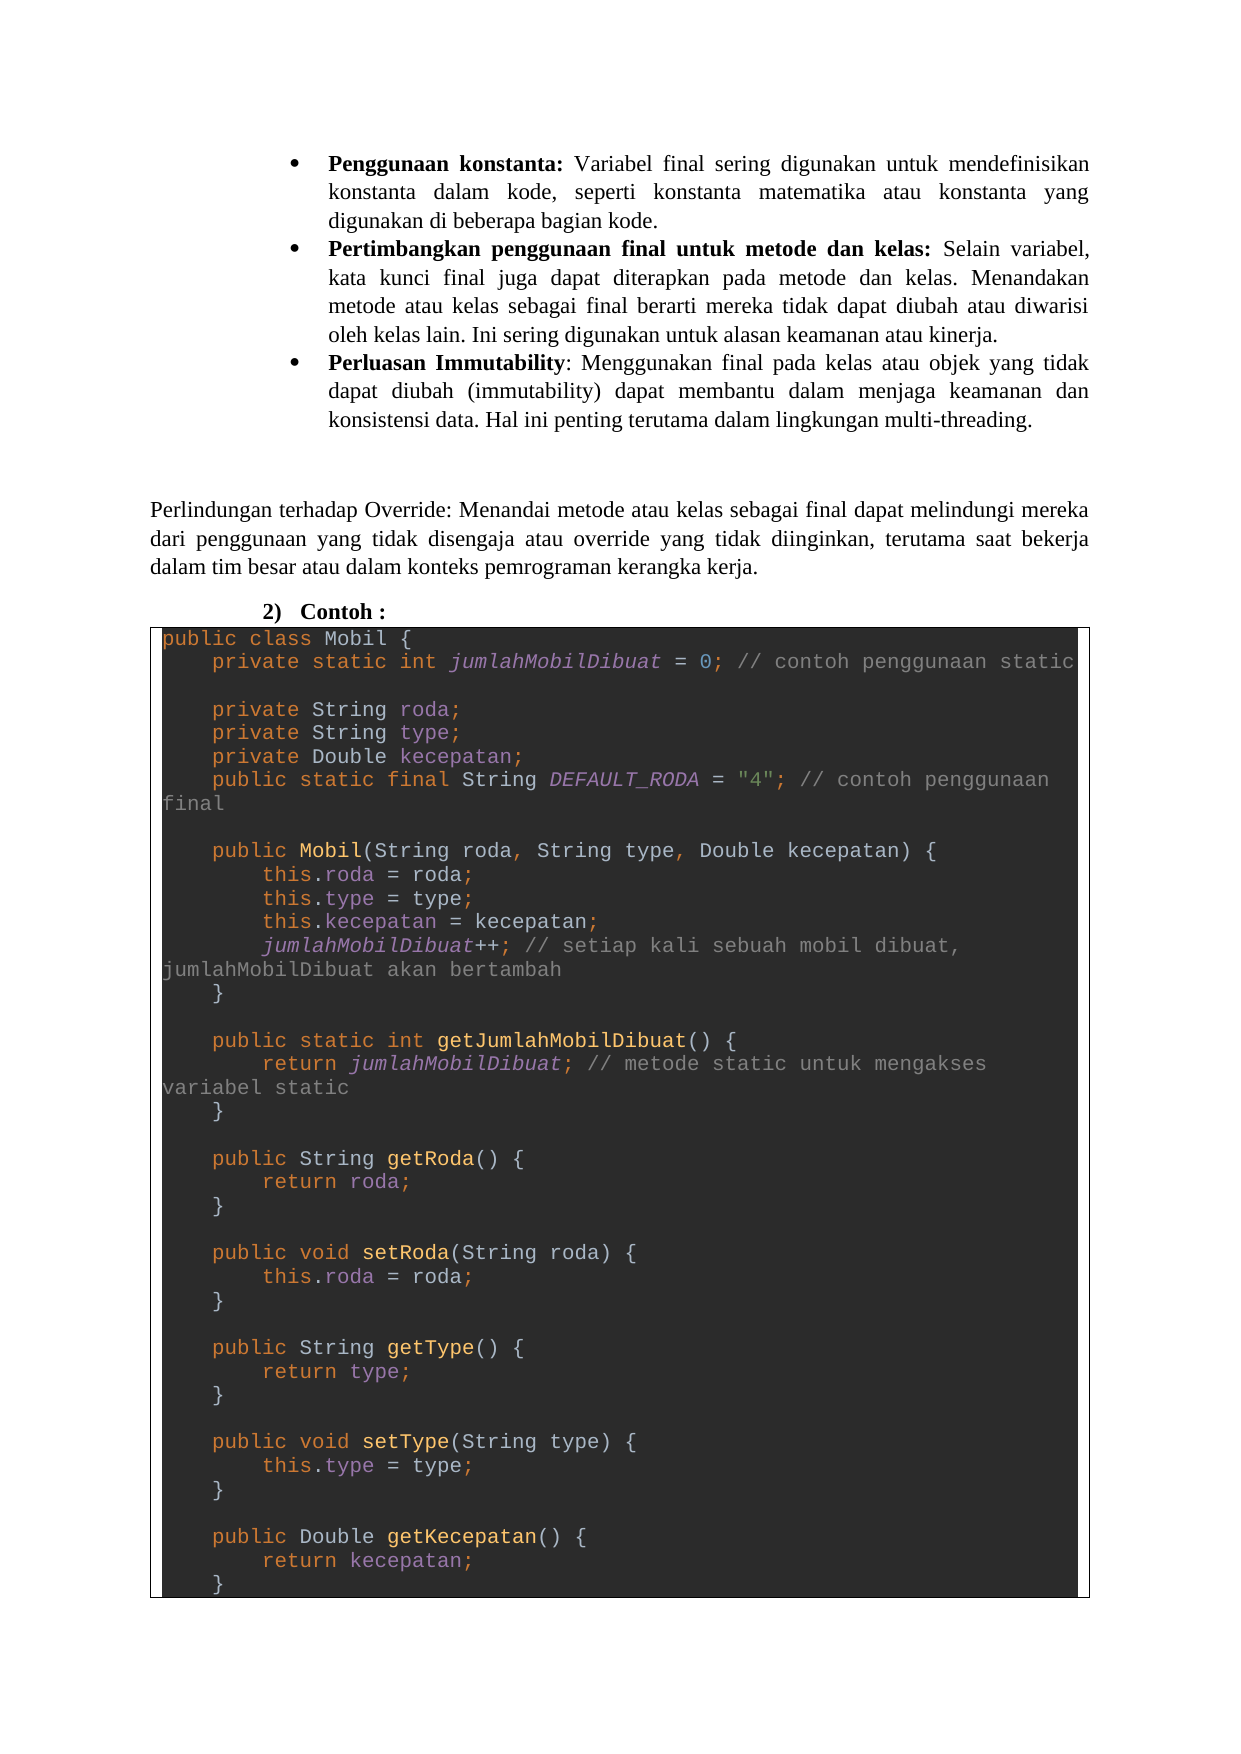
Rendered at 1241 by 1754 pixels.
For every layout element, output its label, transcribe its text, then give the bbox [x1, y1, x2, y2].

list Perluasan Immutability: Menggunakan final pada kelas atau objek yang tidak dapat diubah (immutability) dapat membantu dalam menjaga keamanan dan konsistensi data. Hal ini penting terutama dalam lingkungan multi-threading. [291, 349, 1090, 432]
subtitle Contoh : [262, 598, 1090, 624]
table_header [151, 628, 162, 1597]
list Pertimbangkan penggunaan final untuk metode dan kelas: Selain variabel, kata kunci final juga dapat diterapkan pada metode dan kelas. Menandakan metode atau kelas sebagai final berarti mereka tidak dapat diubah atau diwarisi oleh kelas lain. Ini sering digunakan untuk alasan keamanan atau kinerja. [291, 235, 1090, 347]
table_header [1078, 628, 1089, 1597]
text Perlindungan terhadap Override: Menandai metode atau kelas sebagai final dapat melindungi mereka dari penggunaan yang tidak disengaja atau override yang tidak diinginkan, terutama saat bekerja dalam tim besar atau dalam konteks pemrograman kerangka kerja. [150, 496, 1090, 579]
list Penggunaan konstanta: Variabel final sering digunakan untuk mendefinisikan konstanta dalam kode, seperti konstanta matematika atau konstanta yang digunakan di beberapa bagian kode. [291, 150, 1090, 233]
